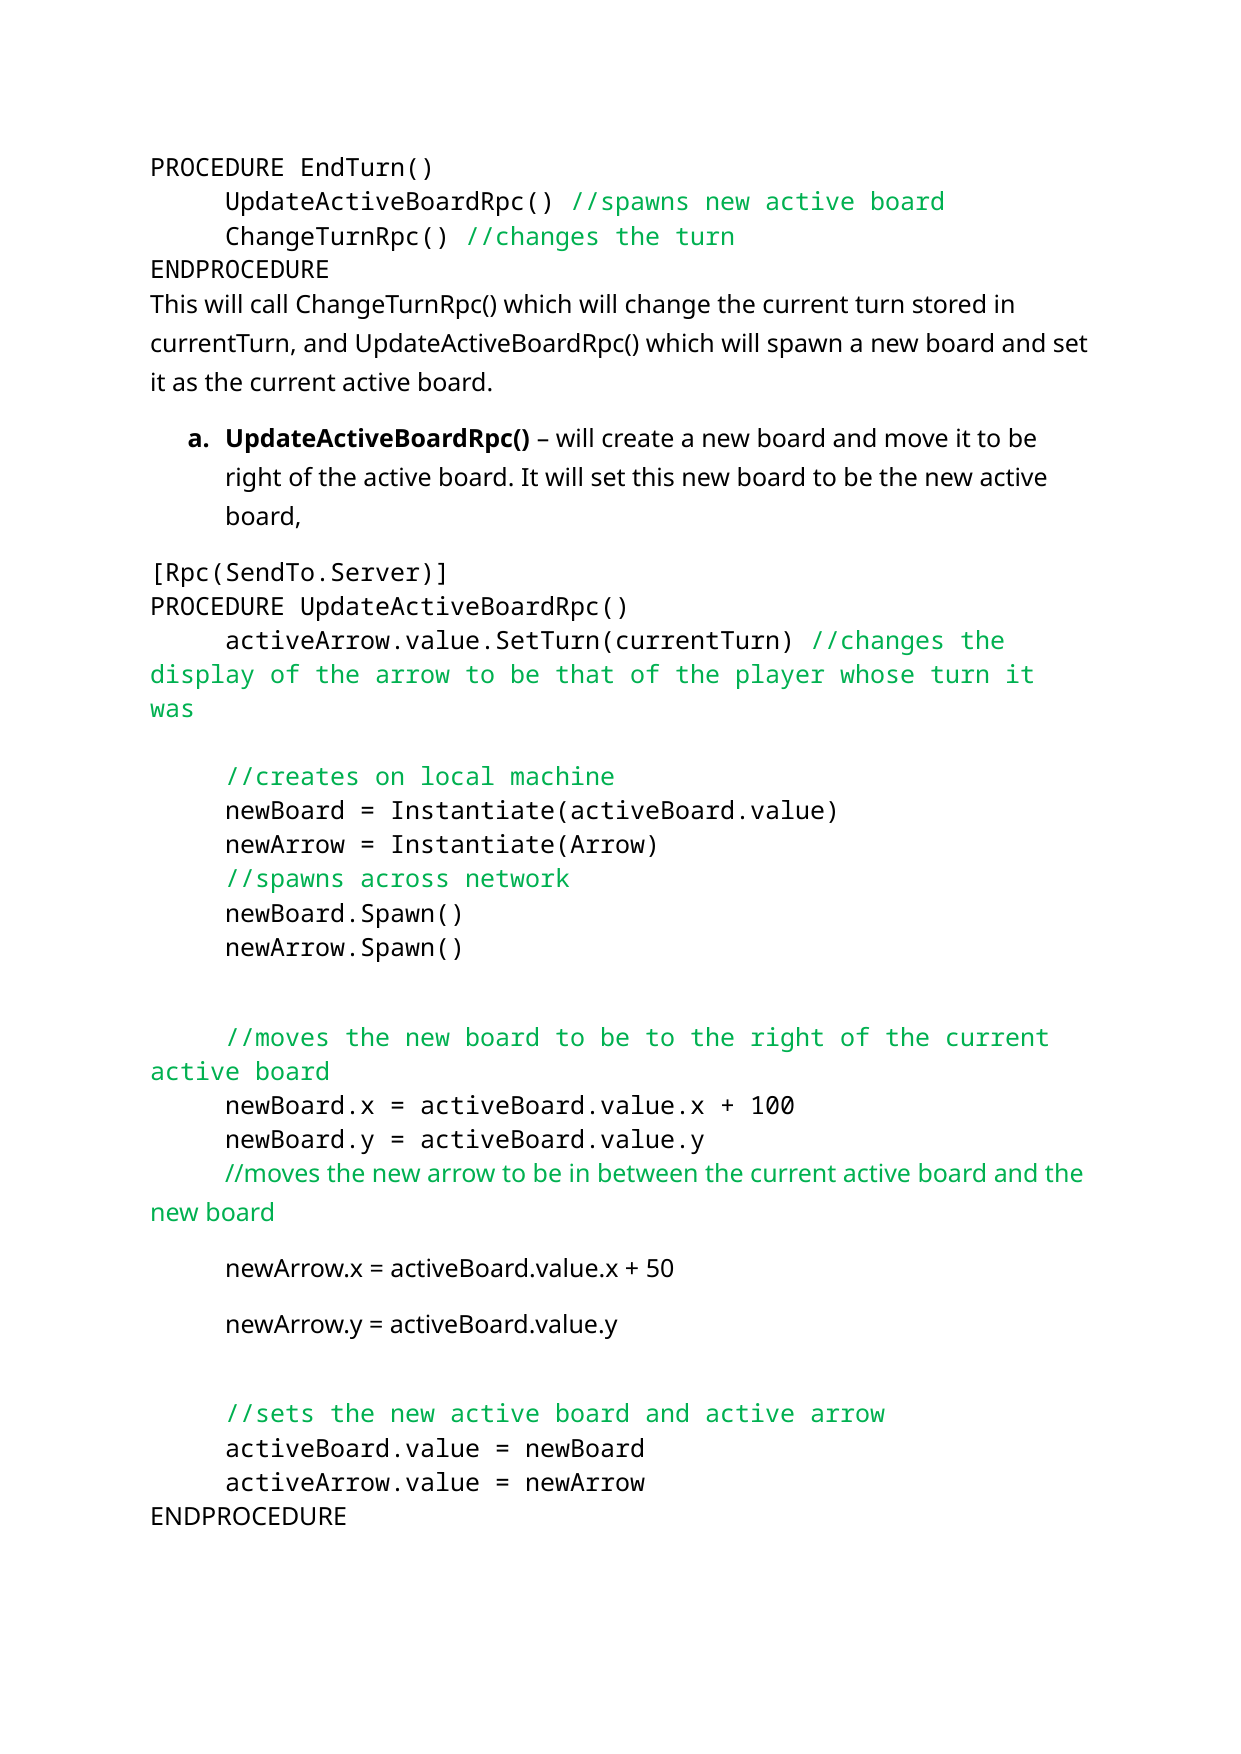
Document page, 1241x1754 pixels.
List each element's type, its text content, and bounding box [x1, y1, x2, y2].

text //spawns across network [150, 861, 1090, 895]
text ENDPROCEDURE [150, 1498, 1090, 1532]
text //moves the new arrow to be in between the current active board and the new board [150, 1155, 1090, 1229]
text newArrow.x = activeBoard.value.x + 50 [150, 1250, 1090, 1284]
text activeBoard.value = newBoard [150, 1430, 1090, 1464]
text activeArrow.value = newArrow [150, 1464, 1090, 1498]
text newBoard.Spawn() [150, 895, 1090, 929]
text [Rpc(SendTo.Server)] [150, 554, 1090, 589]
text ENDPROCEDURE [150, 252, 1090, 286]
text ChangeTurnRpc() //changes the turn [150, 218, 1090, 252]
text newArrow.y = activeBoard.value.y [150, 1306, 1090, 1340]
list UpdateActiveBoardRpc() – will create a new board and move it to be right of the active board. It will set this new board to be the new active board, [187, 420, 1090, 533]
text newBoard.x = activeBoard.value.x + 100 [150, 1087, 1090, 1121]
text //moves the new board to be to the right of the current active board [150, 1019, 1090, 1087]
text newArrow = Instantiate(Arrow) [150, 827, 1090, 861]
text //sets the new active board and active arrow [150, 1396, 1090, 1430]
text PROCEDURE EndTurn() [150, 150, 1090, 184]
text This will call ChangeTurnRpc() which will change the current turn stored in currentTurn, and UpdateActiveBoardRpc() which will spawn a new board and set it as the current active board. [150, 286, 1090, 399]
text newBoard.y = activeBoard.value.y [150, 1121, 1090, 1155]
text UpdateActiveBoardRpc() //spawns new active board [150, 184, 1090, 218]
text newArrow.Spawn() [150, 929, 1090, 963]
text PROCEDURE UpdateActiveBoardRpc() [150, 589, 1090, 623]
text newBoard = Instantiate(activeBoard.value) [150, 793, 1090, 827]
text activeArrow.value.SetTurn(currentTurn) //changes the display of the arrow to be that of the player whose turn it was [150, 623, 1090, 725]
text //creates on local machine [150, 759, 1090, 793]
